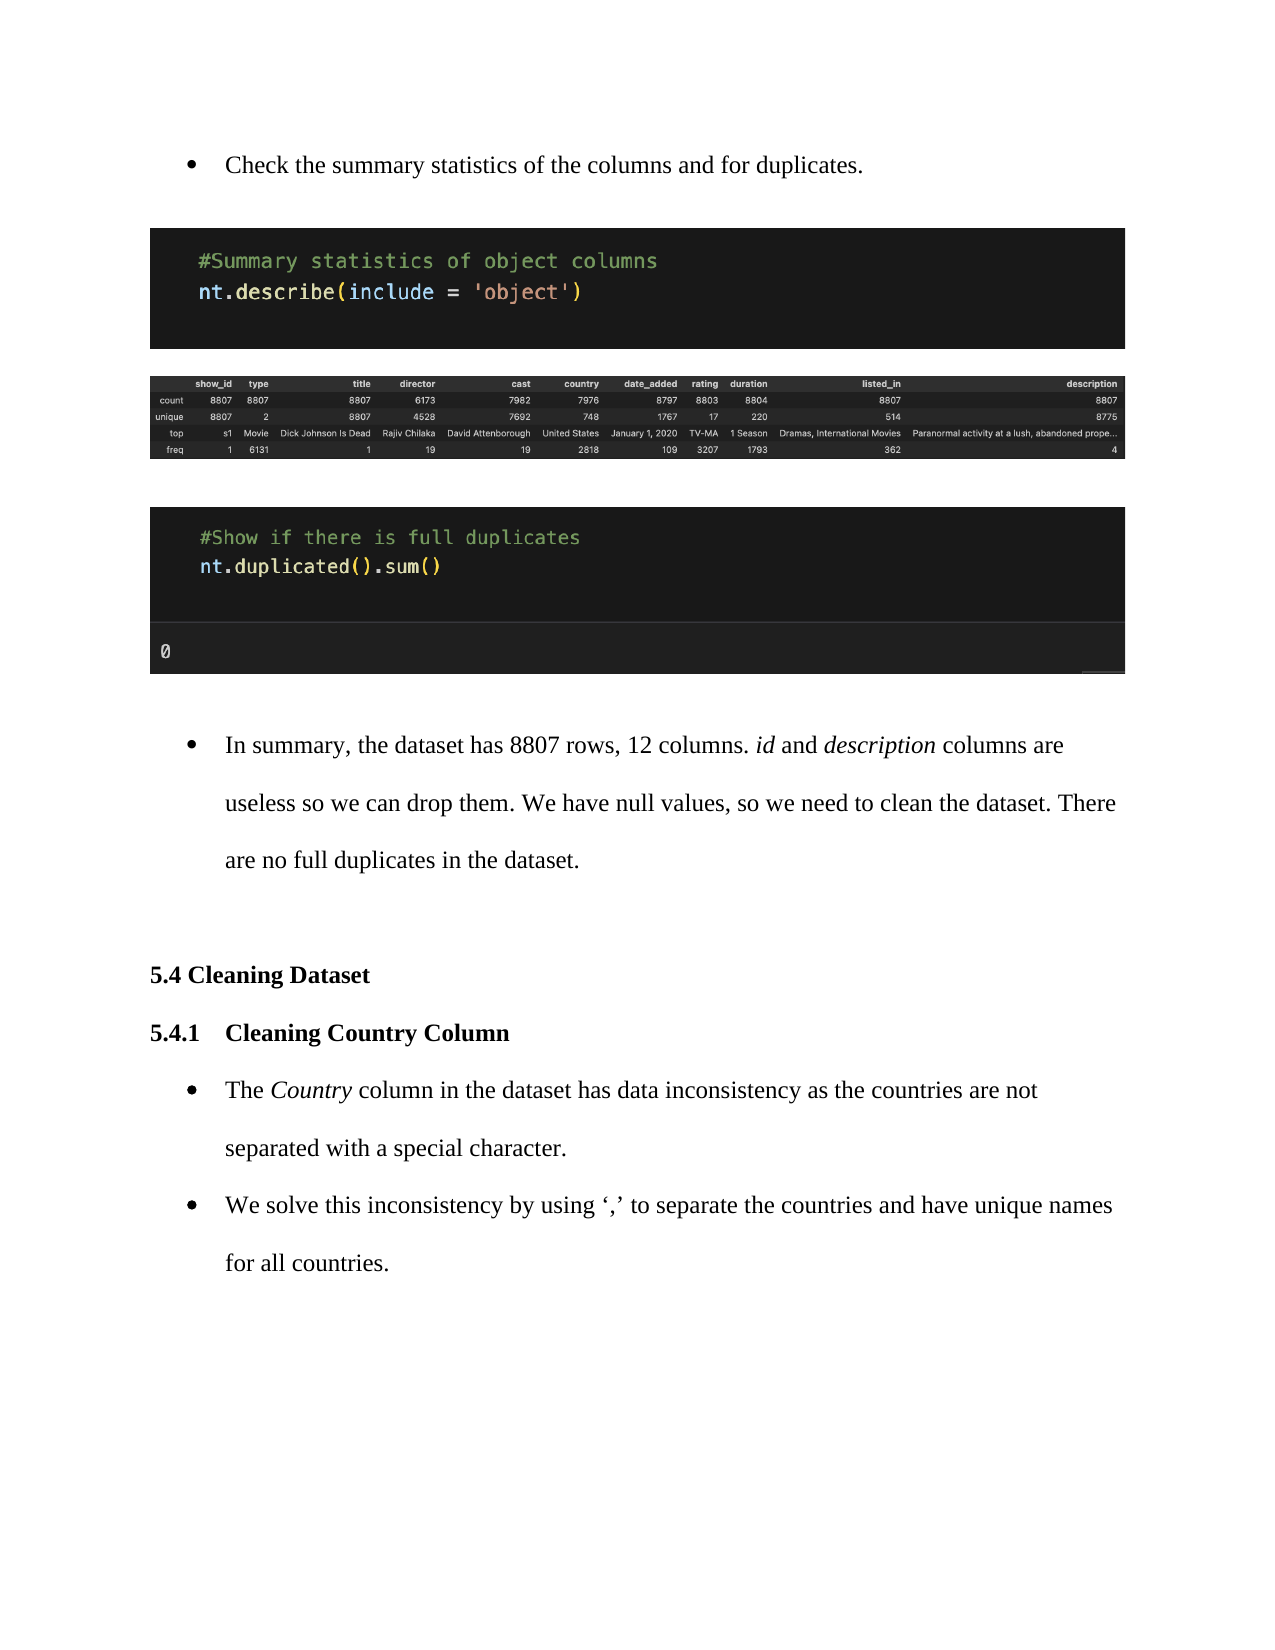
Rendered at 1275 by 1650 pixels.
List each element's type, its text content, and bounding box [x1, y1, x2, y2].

picture [150, 376, 1125, 459]
list In summary, the dataset has 8807 rows, 12 columns. id and description columns are useless so we can drop them. We have null values, so we need to clean the dataset. There are no full duplicates in the dataset. [187, 730, 1125, 874]
list Cleaning Country Column [150, 1018, 1125, 1047]
picture [150, 228, 1125, 349]
list The Country column in the dataset has data inconsistency as the countries are not separated with a special character. [187, 1075, 1125, 1162]
picture [150, 507, 1125, 674]
list Check the summary statistics of the columns and for duplicates. [187, 150, 1125, 179]
list We solve this inconsistency by using ‘,’ to separate the countries and have unique names for all countries. [187, 1190, 1125, 1277]
list Cleaning Dataset [150, 960, 1125, 989]
